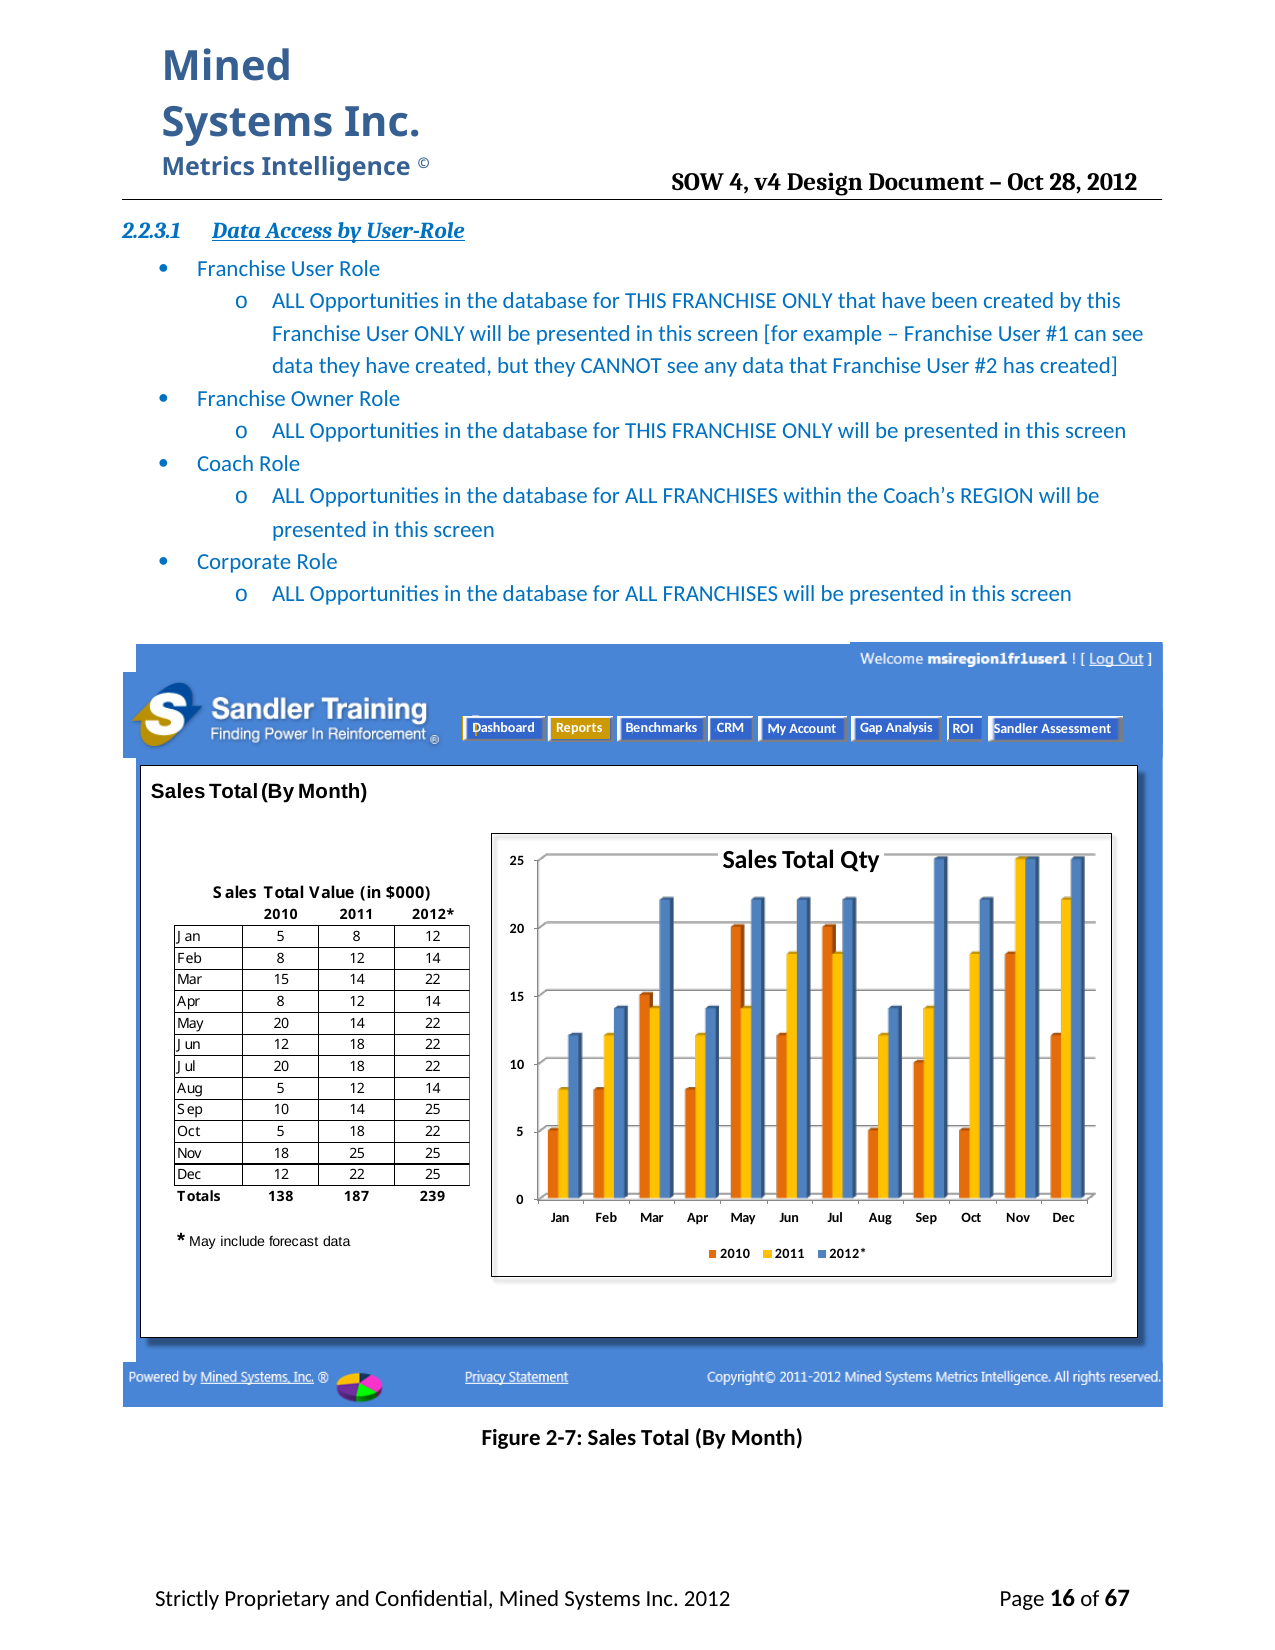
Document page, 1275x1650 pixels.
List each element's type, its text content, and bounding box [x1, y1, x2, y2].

list Franchise User Role [159, 254, 1162, 282]
list Corporate Role [159, 547, 1162, 575]
list ALL Opportunities in the database for ALL FRANCHISES within the Coach’s REGION will be presented in this screen [234, 482, 1162, 543]
list ALL Opportunities in the database for THIS FRANCHISE ONLY will be presented in this screen [234, 416, 1162, 445]
list Franchise Owner Role [159, 384, 1162, 412]
subtitle Data Access by User-Role [122, 217, 1162, 244]
list Coach Role [159, 449, 1162, 477]
list ALL Opportunities in the database for THIS FRANCHISE ONLY that have been created by this Franchise User ONLY will be presented in this screen [for example – Franchise User #1 can see data they have created, but they CANNOT see any data that Franchise User #2 has created] [234, 286, 1162, 379]
list ALL Opportunities in the database for ALL FRANCHISES will be presented in this screen [234, 579, 1162, 608]
